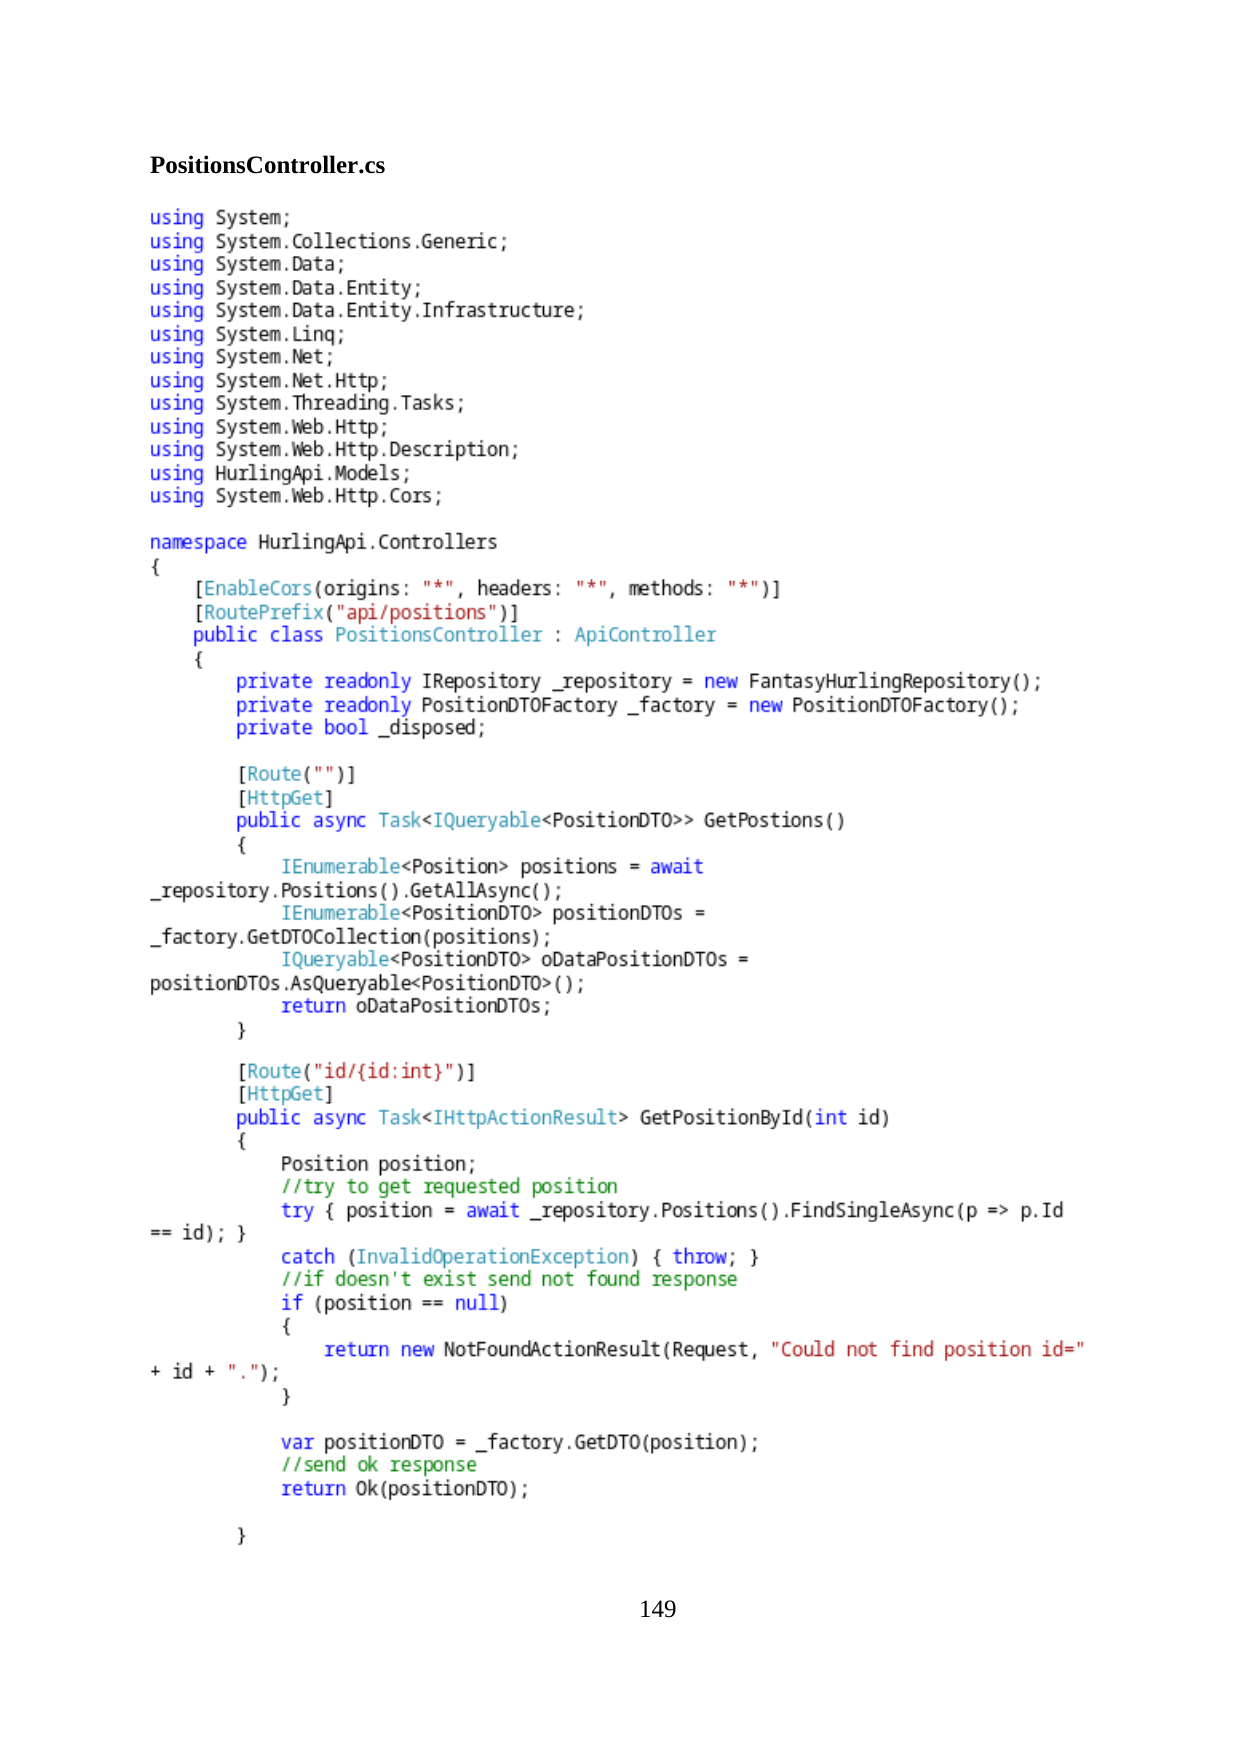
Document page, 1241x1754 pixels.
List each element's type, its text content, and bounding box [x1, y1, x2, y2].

subtitle PositionsController.cs [150, 150, 1090, 179]
